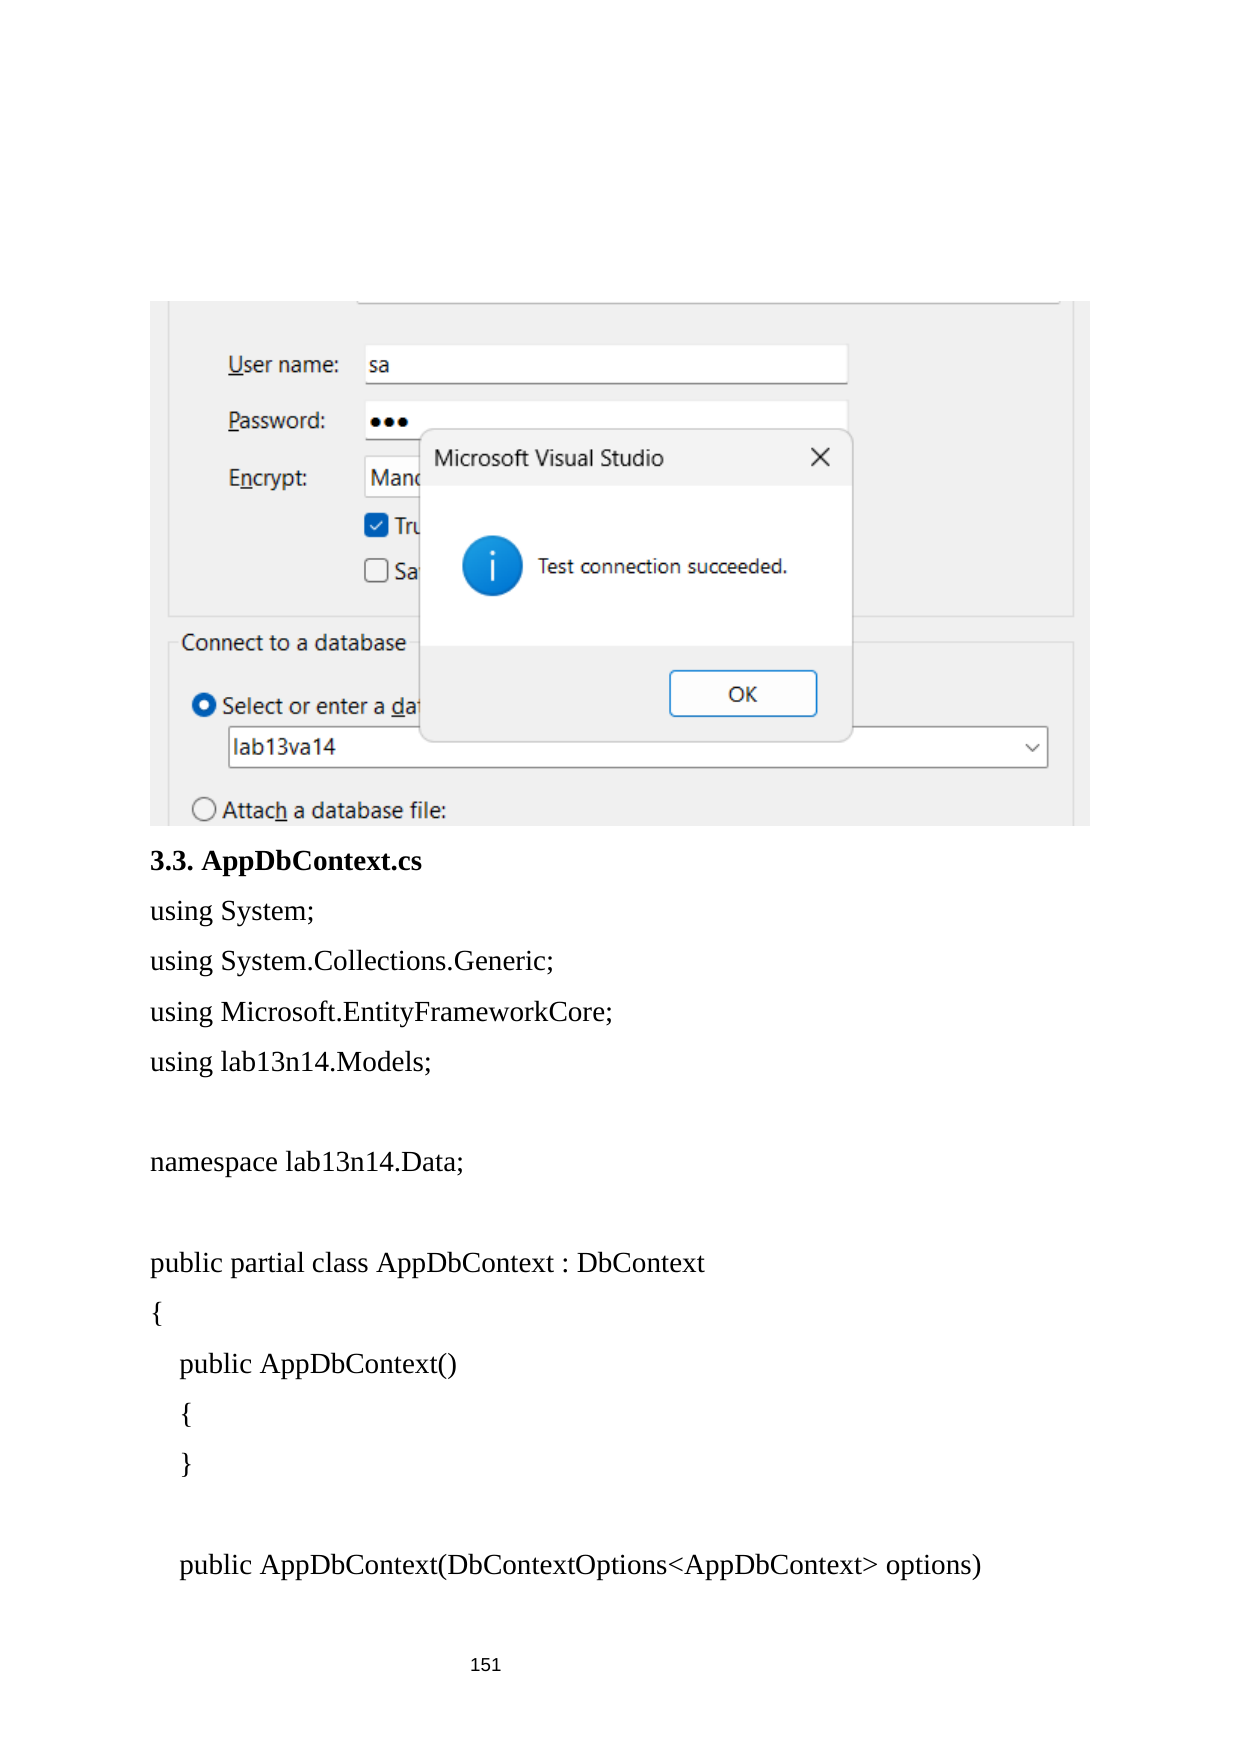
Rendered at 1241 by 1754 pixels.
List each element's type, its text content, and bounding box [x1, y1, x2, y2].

text using lab13n14.Models; [150, 1044, 1090, 1077]
picture [150, 301, 1090, 826]
text } [150, 1446, 1090, 1480]
text using System.Collections.Generic; [150, 943, 1090, 977]
text 3.3. AppDbContext.cs [150, 826, 1090, 876]
text public AppDbContext() [150, 1346, 1090, 1379]
text using Microsoft.EntityFrameworkCore; [150, 994, 1090, 1027]
text using System; [150, 893, 1090, 927]
text namespace lab13n14.Data; [150, 1144, 1090, 1178]
text public partial class AppDbContext : DbContext [150, 1245, 1090, 1279]
text { [150, 1296, 1090, 1329]
text public AppDbContext(DbContextOptions<AppDbContext> options) [150, 1547, 1090, 1581]
text { [150, 1396, 1090, 1430]
